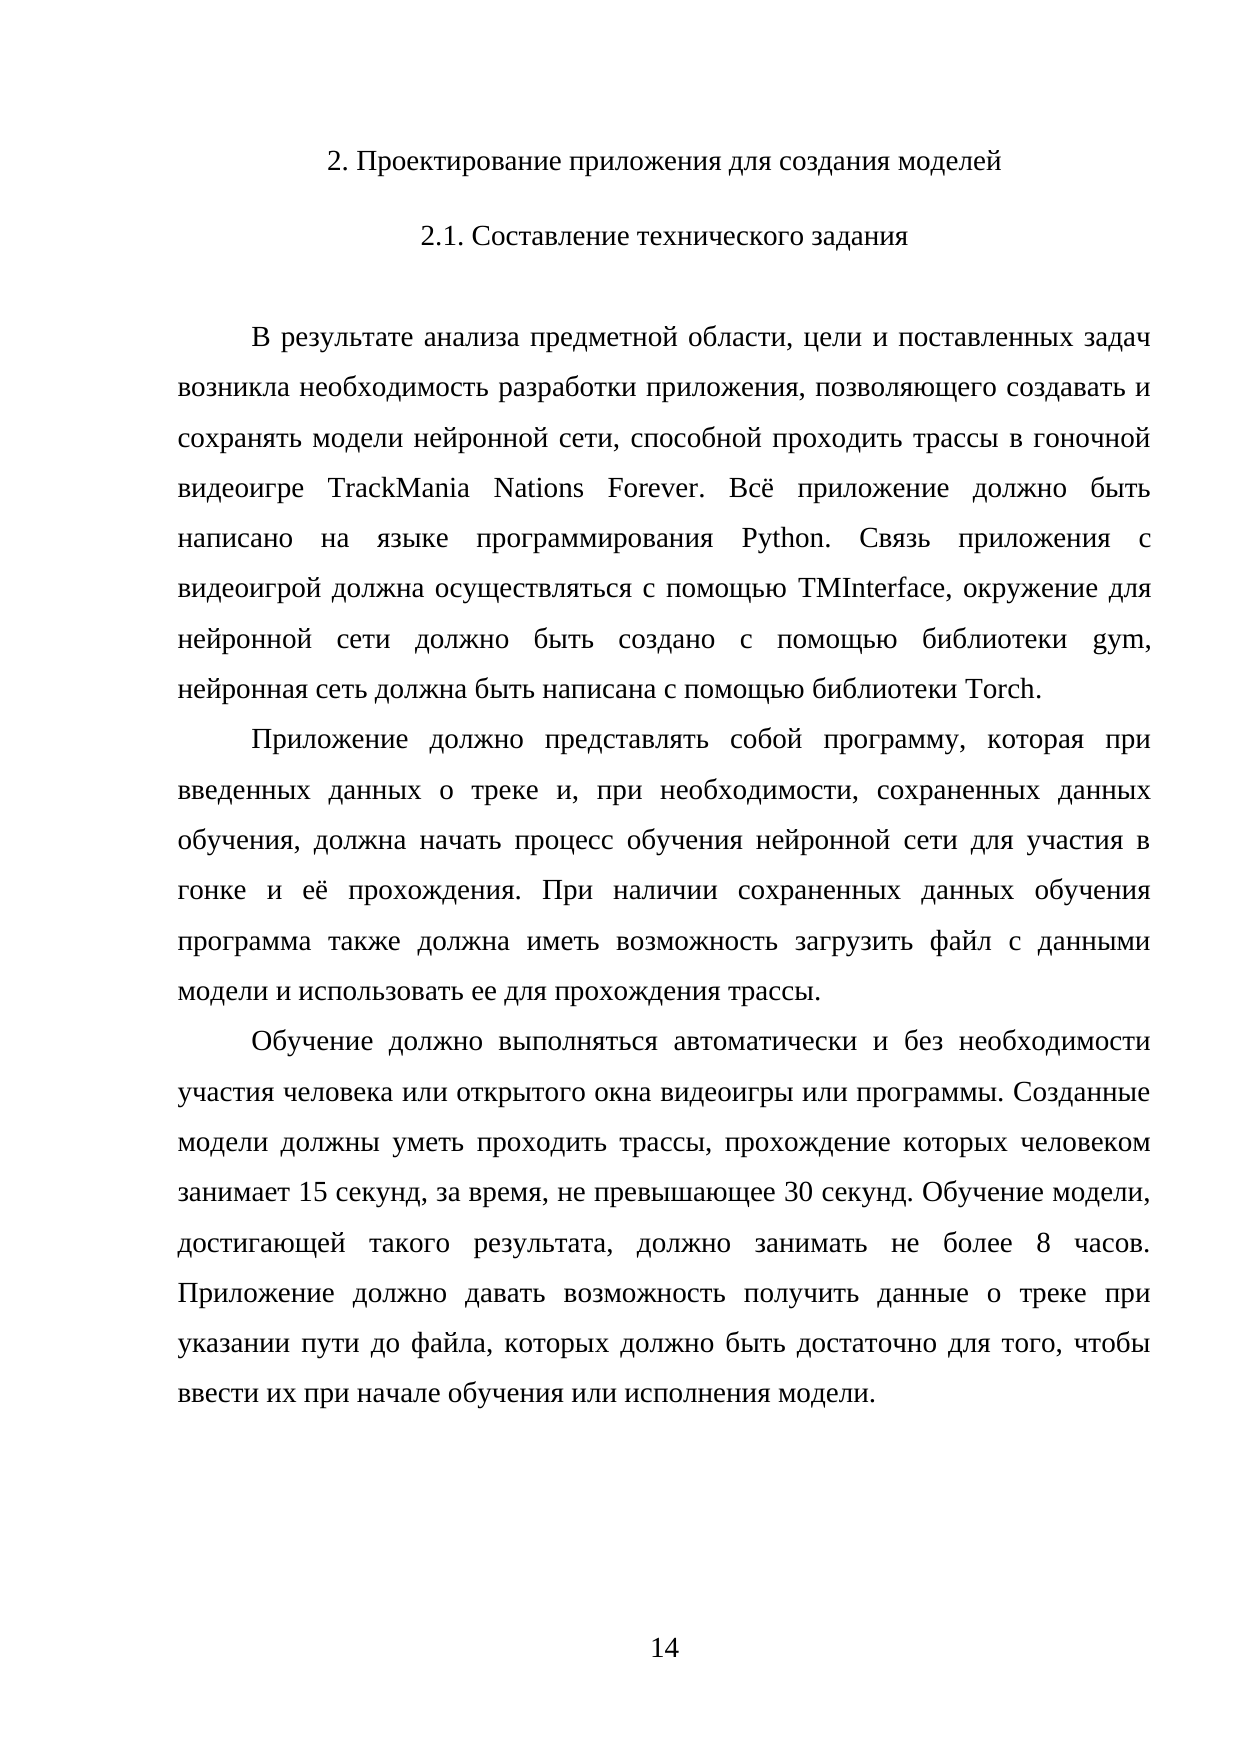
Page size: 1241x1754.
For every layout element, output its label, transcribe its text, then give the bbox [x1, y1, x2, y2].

text Обучение должно выполняться автоматически и без необходимости участия человека или открытого окна видеоигры или программы. Созданные модели должны уметь проходить трассы, прохождение которых человеком занимает 15 секунд, за время, не превышающее 30 секунд. Обучение модели, достигающей такого результата, должно занимать не более 8 часов. Приложение должно давать возможность получить данные о треке при указании пути до файла, которых должно быть достаточно для того, чтобы ввести их при начале обучения или исполнения модели. [177, 1023, 1152, 1409]
text В результате анализа предметной области, цели и поставленных задач возникла необходимость разработки приложения, позволяющего создавать и сохранять модели нейронной сети, способной проходить трассы в гоночной видеоигре TrackMania Nations Forever. Всё приложение должно быть написано на языке программирования Python. Связь приложения с видеоигрой должна осуществляться с помощью TMInterface, окружение для нейронной сети должно быть создано с помощью библиотеки gym, нейронная сеть должна быть написана с помощью библиотеки Torch. [177, 319, 1152, 705]
text Приложение должно представлять собой программу, которая при введенных данных о треке и, при необходимости, сохраненных данных обучения, должна начать процесс обучения нейронной сети для участия в гонке и её прохождения. При наличии сохраненных данных обучения программа также должна иметь возможность загрузить файл с данными модели и использовать ее для прохождения трассы. [177, 722, 1152, 1007]
subtitle 2.1. Составление технического задания [177, 218, 1152, 252]
subtitle 2. Проектирование приложения для создания моделей [177, 143, 1152, 177]
